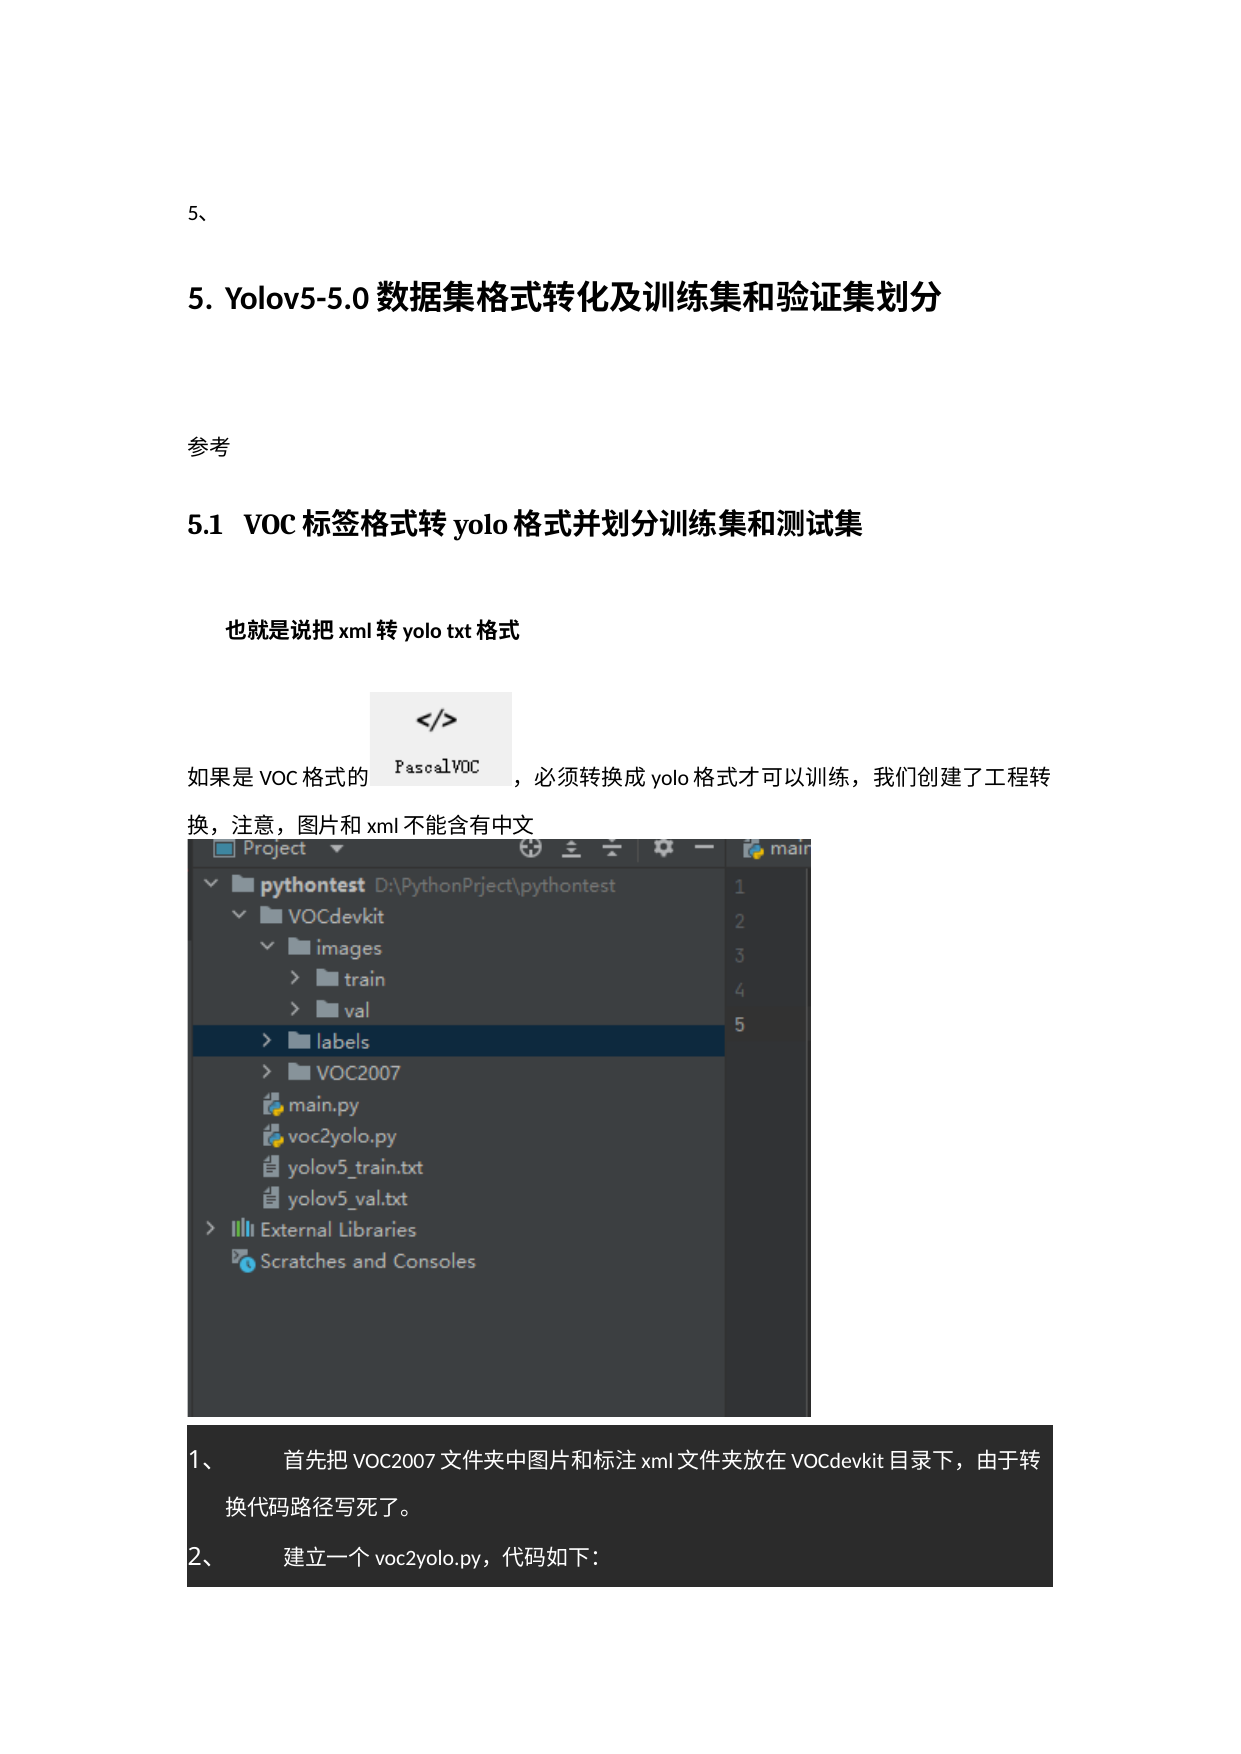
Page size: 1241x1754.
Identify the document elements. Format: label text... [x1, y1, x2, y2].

list 首先把VOC2007文件夹中图片和标注xml文件夹放在VOCdevkit目录下，由于转换代码路径写死了。 [187, 1425, 1053, 1522]
picture [369, 692, 512, 786]
list 建立一个voc2yolo.py，代码如下： [187, 1522, 1053, 1587]
text 参考 [187, 430, 1053, 462]
picture [187, 839, 811, 1417]
subtitle Yolov5-5.0数据集格式转化及训练集和验证集划分 [187, 262, 1053, 327]
subtitle VOC标签格式转yolo格式并划分训练集和测试集 [187, 489, 1053, 554]
list 也就是说把xml转yolo txt格式 [225, 612, 1053, 645]
text 如果是VOC格式的，必须转换成yolo格式才可以训练，我们创建了工程转换，注意，图片和xml不能含有中文 [187, 677, 1053, 840]
